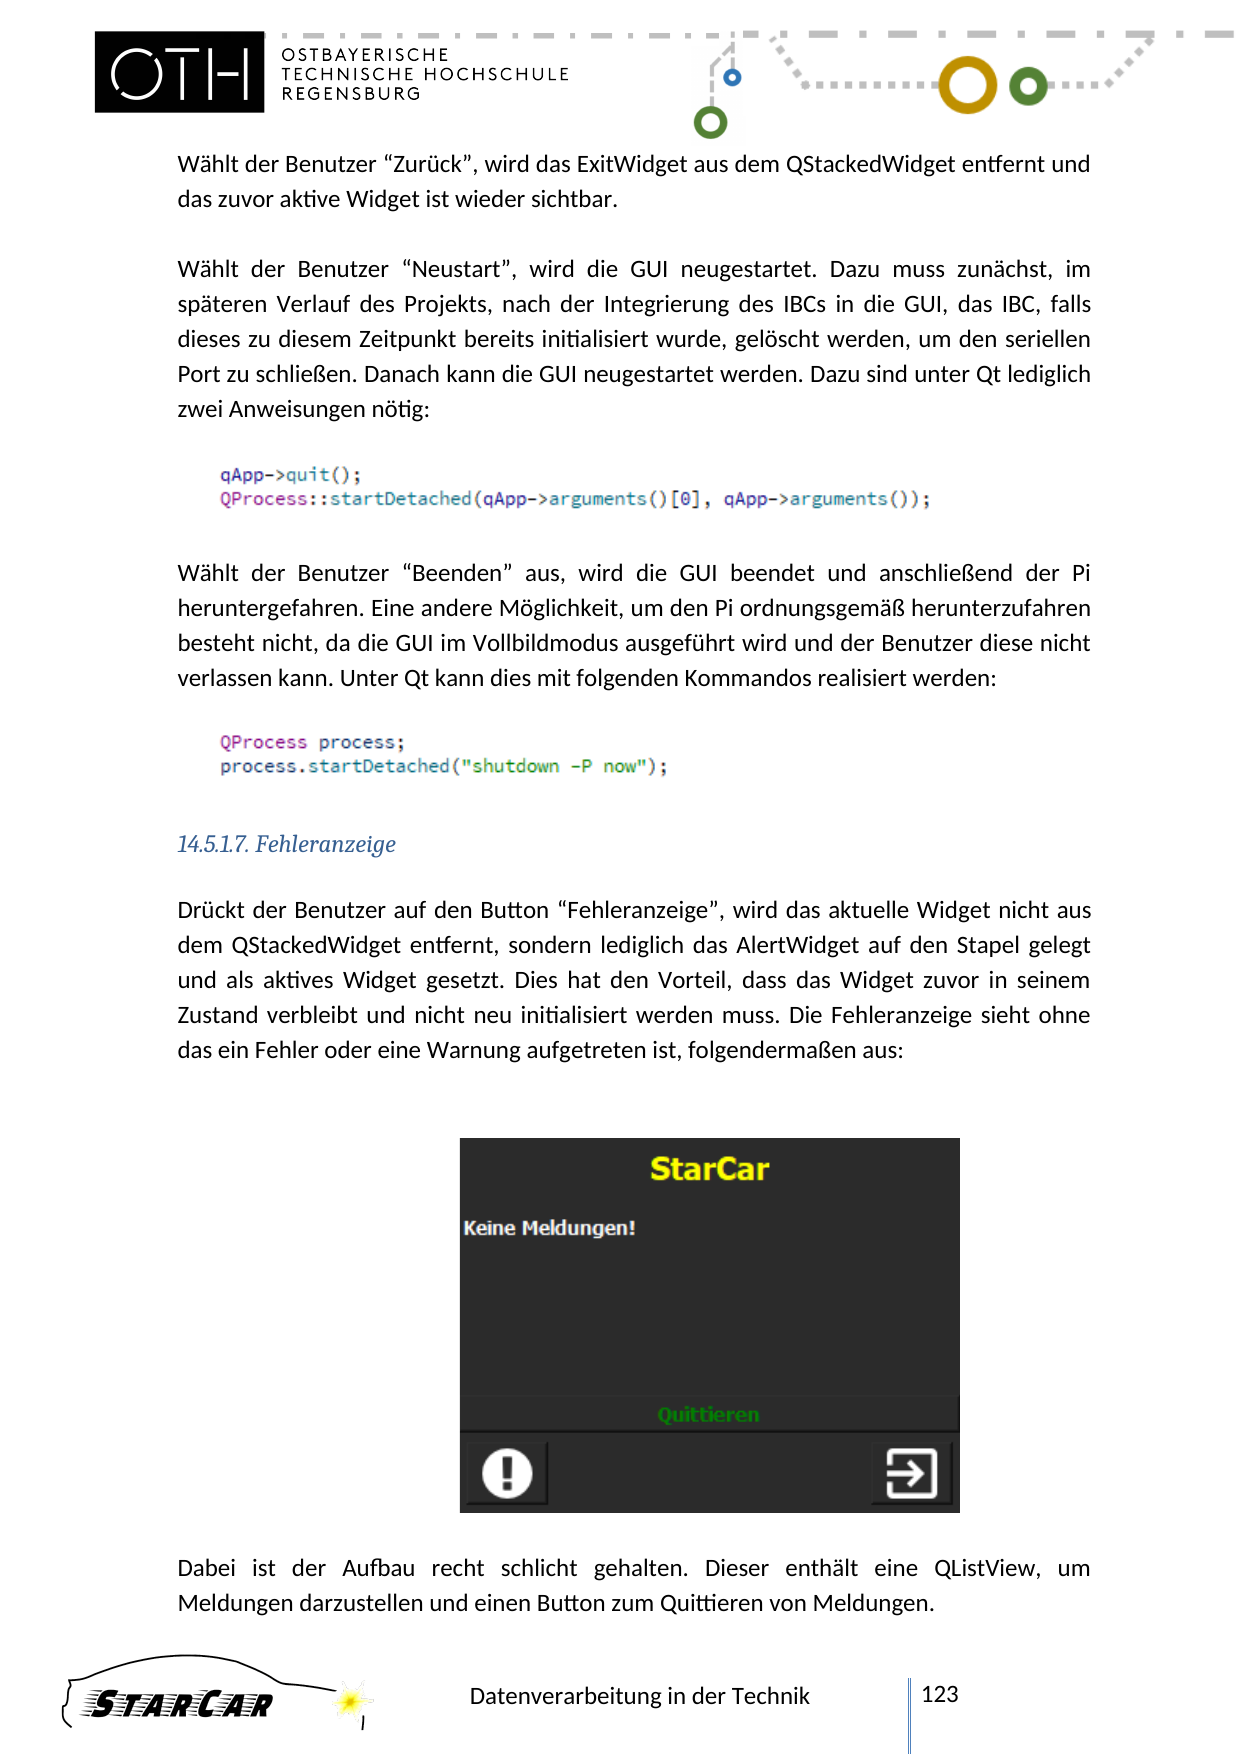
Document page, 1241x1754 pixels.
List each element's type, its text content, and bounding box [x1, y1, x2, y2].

subtitle 14.5.1.7. Fehleranzeige [177, 830, 1092, 859]
text Wählt der Benutzer “Beenden” aus, wird die GUI beendet und anschließend der Pi heruntergefahren. Eine andere Möglichkeit, um den Pi ordnungsgemäß herunterzufahren besteht nicht, da die GUI im Vollbildmodus ausgeführt wird und der Benutzer diese nicht verlassen kann. Unter Qt kann dies mit folgenden Kommandos realisiert werden: [177, 557, 1092, 692]
text Wählt der Benutzer “Neustart”, wird die GUI neugestartet. Dazu muss zunächst, im späteren Verlauf des Projekts, nach der Integrierung des IBCs in die GUI, das IBC, falls dieses zu diesem Zeitpunkt bereits initialisiert wurde, gelöscht werden, um den seriellen Port zu schließen. Danach kann die GUI neugestartet werden. Dazu sind unter Qt lediglich zwei Anweisungen nötig: [177, 253, 1092, 423]
text Dabei ist der Aufbau recht schlicht gehalten. Dieser enthält eine QListView, um Meldungen darzustellen und einen Button zum Quittieren von Meldungen. [177, 1552, 1092, 1617]
picture [94, 15, 1237, 145]
picture [214, 731, 669, 787]
text Drückt der Benutzer auf den Button “Fehleranzeige”, wird das aktuelle Widget nicht aus dem QStackedWidget entfernt, sondern lediglich das AlertWidget auf den Stapel gelegt und als aktives Widget gesetzt. Dies hat den Vorteil, dass das Widget zuvor in seinem Zustand verbleibt und nicht neu initialisiert werden muss. Die Fehleranzeige sieht ohne das ein Fehler oder eine Warnung aufgetreten ist, folgendermaßen aus: [177, 894, 1092, 1064]
picture [214, 462, 935, 518]
picture [459, 1138, 960, 1513]
text Wählt der Benutzer “Zurück”, wird das ExitWidget aus dem QStackedWidget entfernt und das zuvor aktive Widget ist wieder sichtbar. [177, 148, 1092, 213]
picture [54, 1651, 380, 1730]
